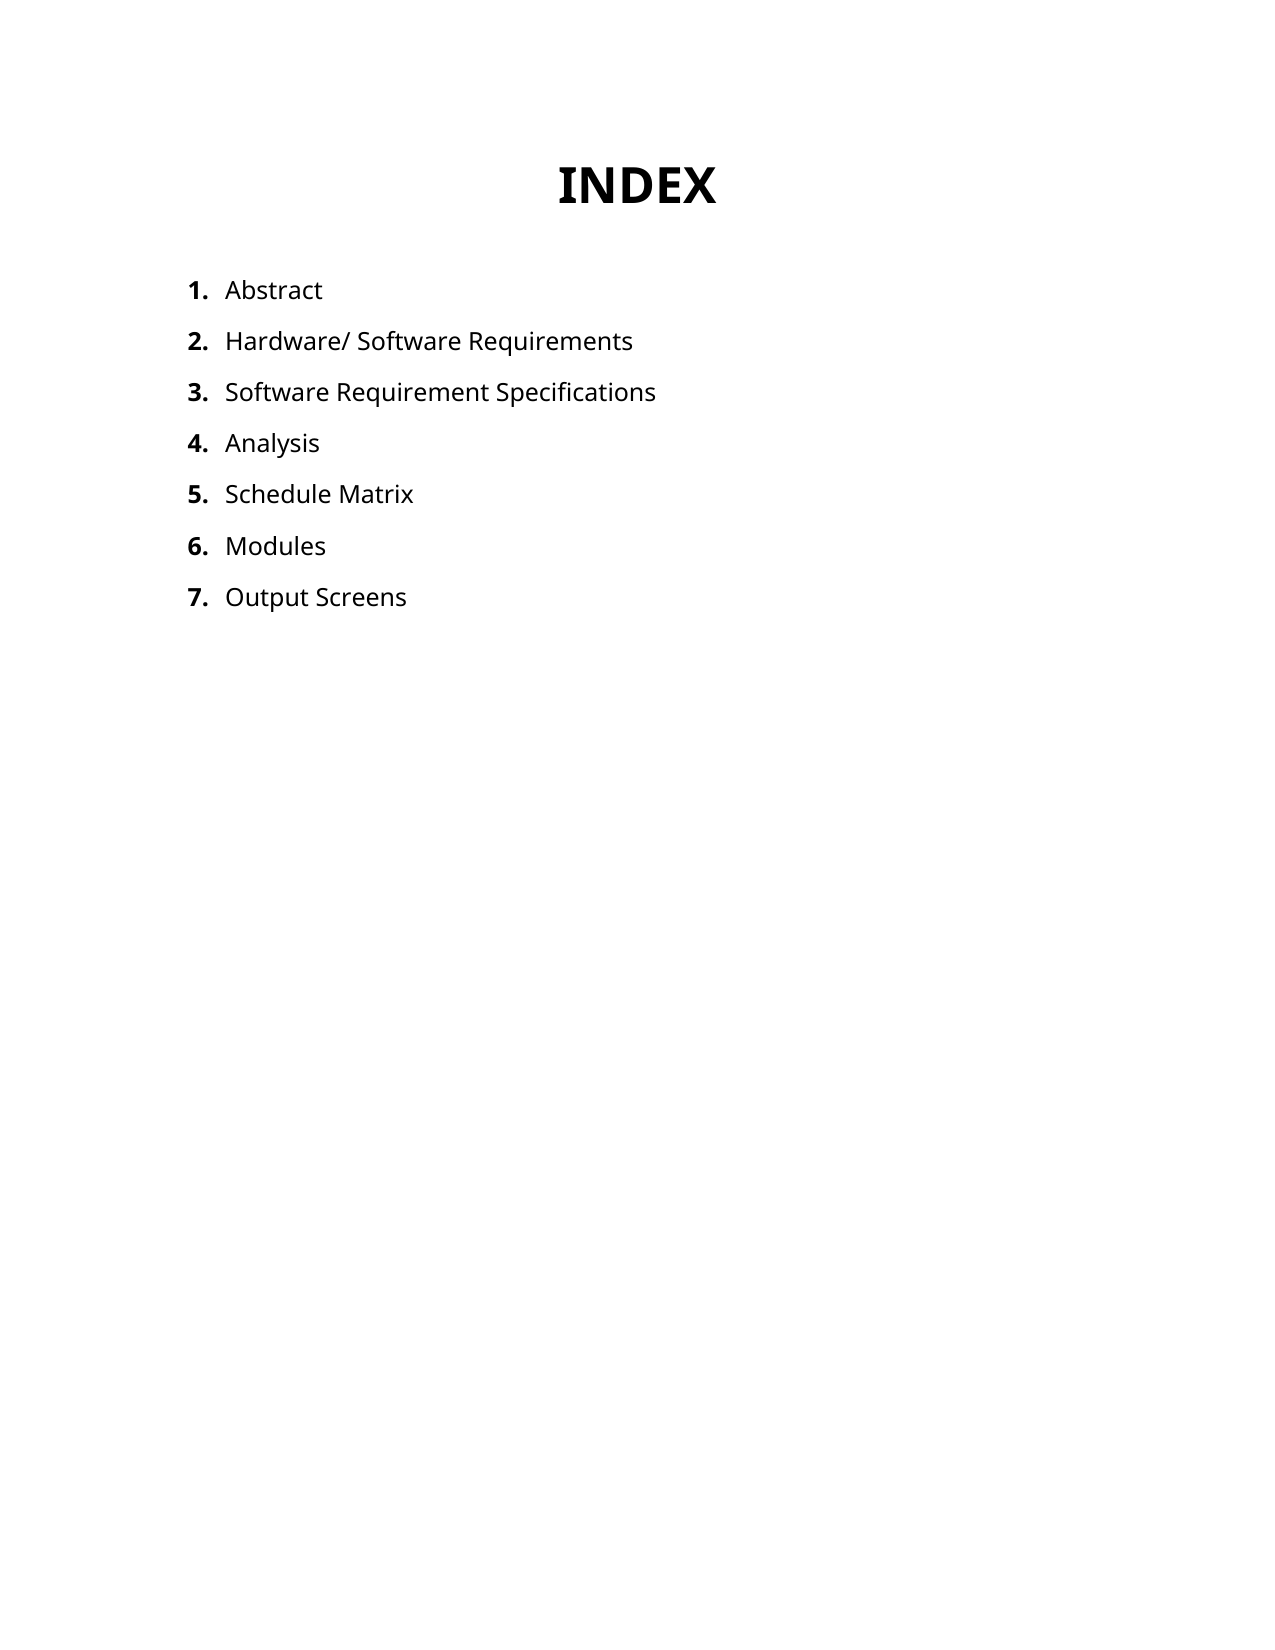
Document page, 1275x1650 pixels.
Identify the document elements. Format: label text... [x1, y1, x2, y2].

list Hardware/ Software Requirements [187, 324, 1125, 358]
list Modules [187, 528, 1125, 562]
text INDEX [150, 150, 1125, 218]
list Schedule Matrix [187, 477, 1125, 511]
list Output Screens [187, 579, 1125, 613]
list Software Requirement Specifications [187, 375, 1125, 409]
list Analysis [187, 426, 1125, 460]
list Abstract [187, 273, 1125, 307]
